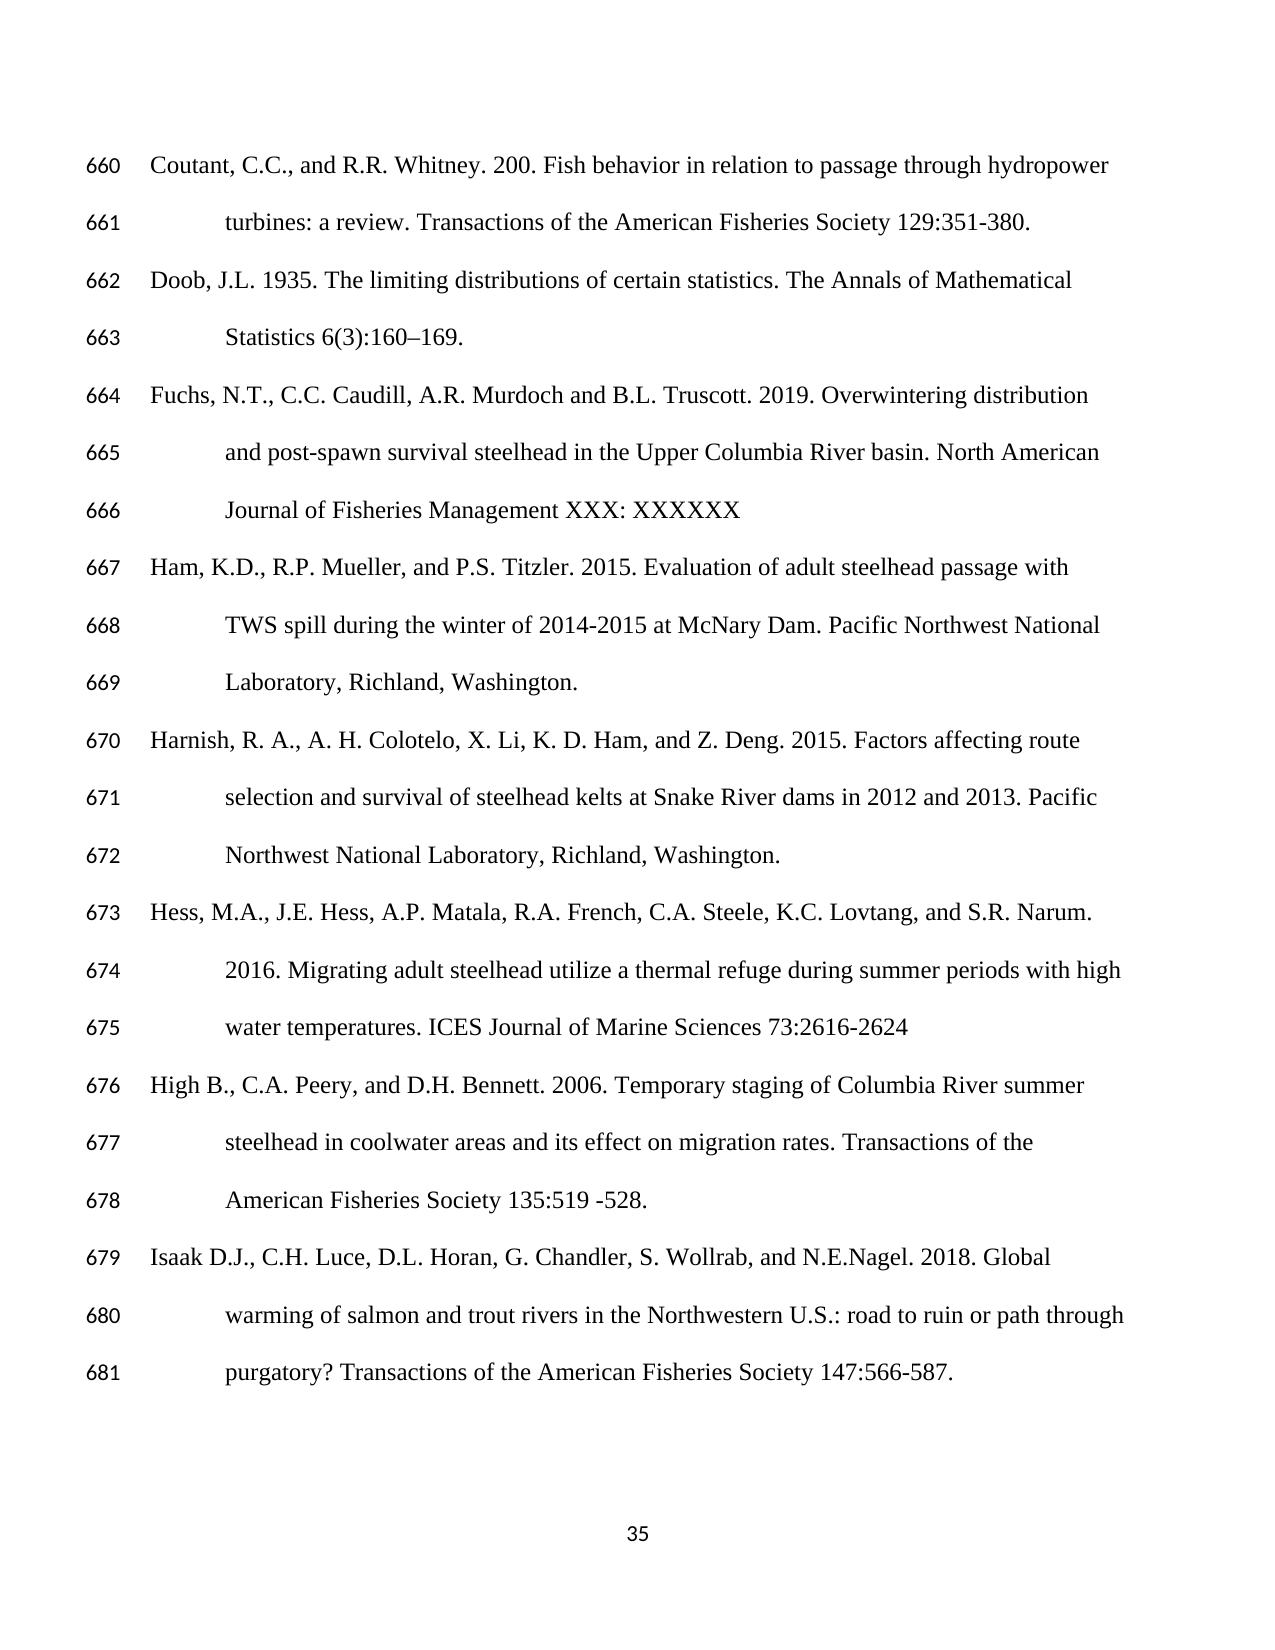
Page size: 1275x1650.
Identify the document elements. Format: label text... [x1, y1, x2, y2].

text Fuchs, N.T., C.C. Caudill, A.R. Murdoch and B.L. Truscott. 2019. Overwintering distribution and post-spawn survival steelhead in the Upper Columbia River basin. North American Journal of Fisheries Management XXX: XXXXXX [150, 380, 1125, 524]
text Hess, M.A., J.E. Hess, A.P. Matala, R.A. French, C.A. Steele, K.C. Lovtang, and S.R. Narum. 2016. Migrating adult steelhead utilize a thermal refuge during summer periods with high water temperatures. ICES Journal of Marine Sciences 73:2616-2624 [150, 897, 1125, 1041]
text Ham, K.D., R.P. Mueller, and P.S. Titzler. 2015. Evaluation of adult steelhead passage with TWS spill during the winter of 2014-2015 at McNary Dam. Pacific Northwest National Laboratory, Richland, Washington. [150, 552, 1125, 696]
text Isaak D.J., C.H. Luce, D.L. Horan, G. Chandler, S. Wollrab, and N.E.Nagel. 2018. Global warming of salmon and trout rivers in the Northwestern U.S.: road to ruin or path through purgatory? Transactions of the American Fisheries Society 147:566-587. [150, 1242, 1125, 1386]
text Harnish, R. A., A. H. Colotelo, X. Li, K. D. Ham, and Z. Deng. 2015. Factors affecting route selection and survival of steelhead kelts at Snake River dams in 2012 and 2013. Pacific Northwest National Laboratory, Richland, Washington. [150, 725, 1125, 869]
text High B., C.A. Peery, and D.H. Bennett. 2006. Temporary staging of Columbia River summer steelhead in coolwater areas and its effect on migration rates. Transactions of the American Fisheries Society 135:519 -528. [150, 1070, 1125, 1214]
text Doob, J.L. 1935. The limiting distributions of certain statistics. The Annals of Mathematical Statistics 6(3):160–169. [150, 265, 1125, 351]
text Coutant, C.C., and R.R. Whitney. 200. Fish behavior in relation to passage through hydropower turbines: a review. Transactions of the American Fisheries Society 129:351-380. [150, 150, 1125, 236]
